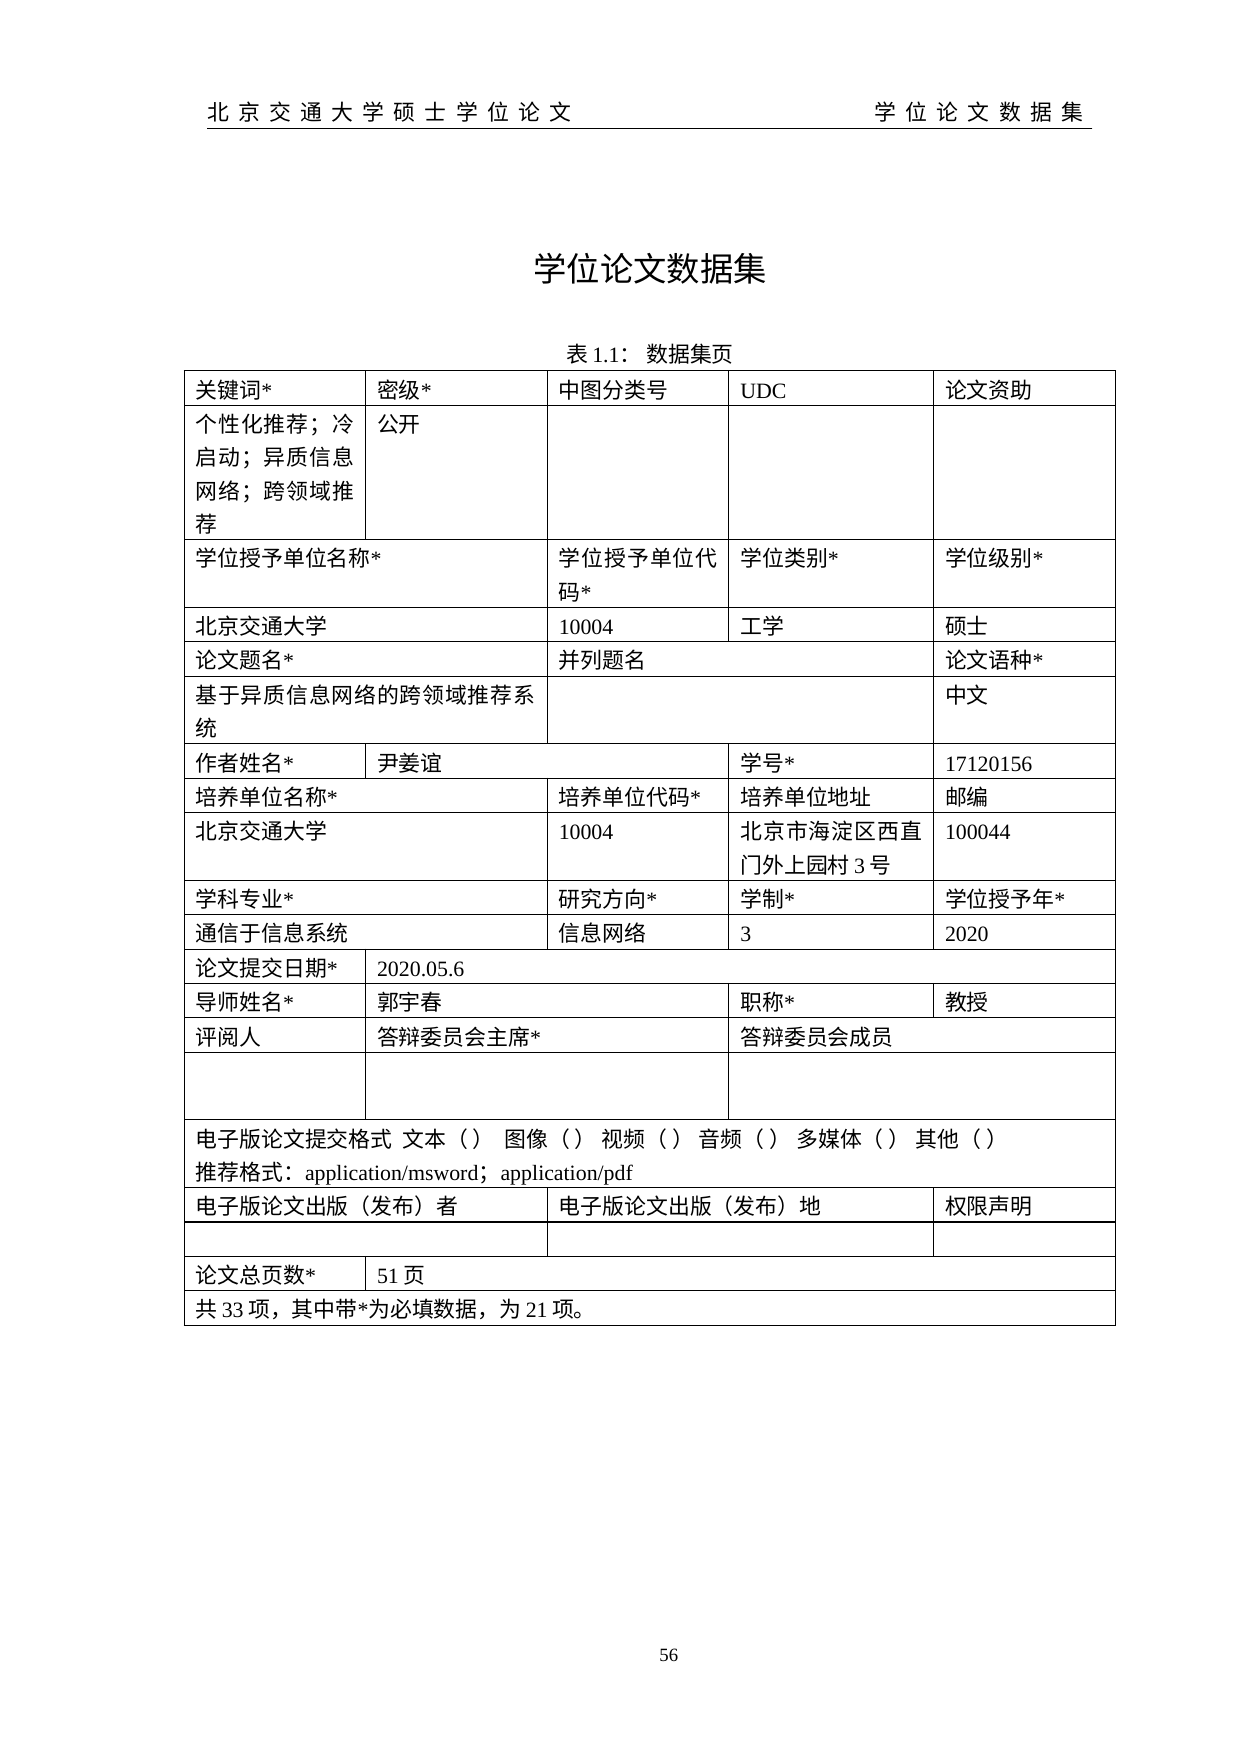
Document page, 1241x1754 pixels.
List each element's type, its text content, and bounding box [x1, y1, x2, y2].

table_cell [366, 1053, 728, 1119]
table_header UDC [729, 371, 933, 405]
text 学位论文数据集 [207, 243, 1092, 291]
table_cell 100044 [934, 813, 1115, 880]
table_cell 评阅人 [185, 1018, 365, 1052]
table_cell 学位级别* [934, 540, 1115, 607]
table_cell 导师姓名* [185, 984, 365, 1017]
table_cell 共33项，其中带*为必填数据，为21项。 [185, 1291, 1115, 1324]
table_cell 学科专业* [185, 881, 547, 914]
table_cell 培养单位代码* [548, 779, 728, 812]
table_cell [548, 677, 933, 743]
table_cell 工学 [729, 608, 933, 641]
text 表1.1： 数据集页 [207, 329, 1092, 370]
table_cell 研究方向* [548, 881, 728, 914]
table_cell 硕士 [934, 608, 1115, 641]
table_cell 2020 [934, 915, 1115, 948]
table_cell 学制* [729, 881, 933, 914]
table_cell 基于异质信息网络的跨领域推荐系统 [185, 677, 547, 743]
table_cell [548, 406, 728, 539]
table_cell 培养单位地址 [729, 779, 933, 812]
table_cell 并列题名 [548, 642, 933, 676]
table_cell 10004 [548, 608, 728, 641]
table_cell 权限声明 [934, 1188, 1115, 1221]
table_cell 个性化推荐；冷启动；异质信息网络；跨领域推荐 [185, 406, 365, 539]
table_cell 电子版论文出版（发布）地 [548, 1188, 933, 1221]
table_cell 答辩委员会主席* [366, 1018, 728, 1052]
table_cell [729, 1053, 1115, 1119]
table_cell 通信于信息系统 [185, 915, 547, 948]
table_cell 培养单位名称* [185, 779, 547, 812]
table_cell 电子版论文出版（发布）者 [185, 1188, 547, 1221]
table_cell [729, 406, 933, 539]
table_header 密级* [366, 371, 547, 405]
table_cell [548, 1223, 933, 1256]
table_header 关键词* [185, 371, 365, 405]
table_cell 公开 [366, 406, 547, 539]
table_cell 17120156 [934, 744, 1115, 778]
table_cell 北京交通大学 [185, 608, 547, 641]
table_cell [934, 406, 1115, 539]
table_cell 教授 [934, 984, 1115, 1017]
table_header 论文资助 [934, 371, 1115, 405]
table_cell 2020.05.6 [366, 950, 1115, 983]
table_cell 10004 [548, 813, 728, 880]
table_cell 尹姜谊 [366, 744, 728, 778]
table_cell 学位授予单位名称* [185, 540, 547, 607]
table_cell 学位授予单位代码* [548, 540, 728, 607]
table_cell 学号* [729, 744, 933, 778]
table_cell 信息网络 [548, 915, 728, 948]
table_cell 论文题名* [185, 642, 547, 676]
table_cell 作者姓名* [185, 744, 365, 778]
table_cell 学位授予年* [934, 881, 1115, 914]
table_cell 郭宇春 [366, 984, 728, 1017]
table_cell 职称* [729, 984, 933, 1017]
table_cell 北京交通大学 [185, 813, 547, 880]
table_cell 北京市海淀区西直门外上园村3号 [729, 813, 933, 880]
table_cell 论文语种* [934, 642, 1115, 676]
table_cell 3 [729, 915, 933, 948]
table_cell 中文 [934, 677, 1115, 743]
table_cell 论文总页数* [185, 1257, 365, 1290]
table_cell 邮编 [934, 779, 1115, 812]
table_cell 51页 [366, 1257, 1115, 1290]
table_cell 答辩委员会成员 [729, 1018, 1115, 1052]
table_cell [185, 1053, 365, 1119]
table_cell 电子版论文提交格式 文本（ ） 图像（ ） 视频（ ） 音频（ ） 多媒体（ ） 其他（ ） 推荐格式：application/msword；application/pdf [185, 1120, 1115, 1187]
table_cell [185, 1223, 547, 1256]
table_cell 学位类别* [729, 540, 933, 607]
table_header 中图分类号 [548, 371, 728, 405]
table_cell 论文提交日期* [185, 950, 365, 983]
table_cell [934, 1223, 1115, 1256]
